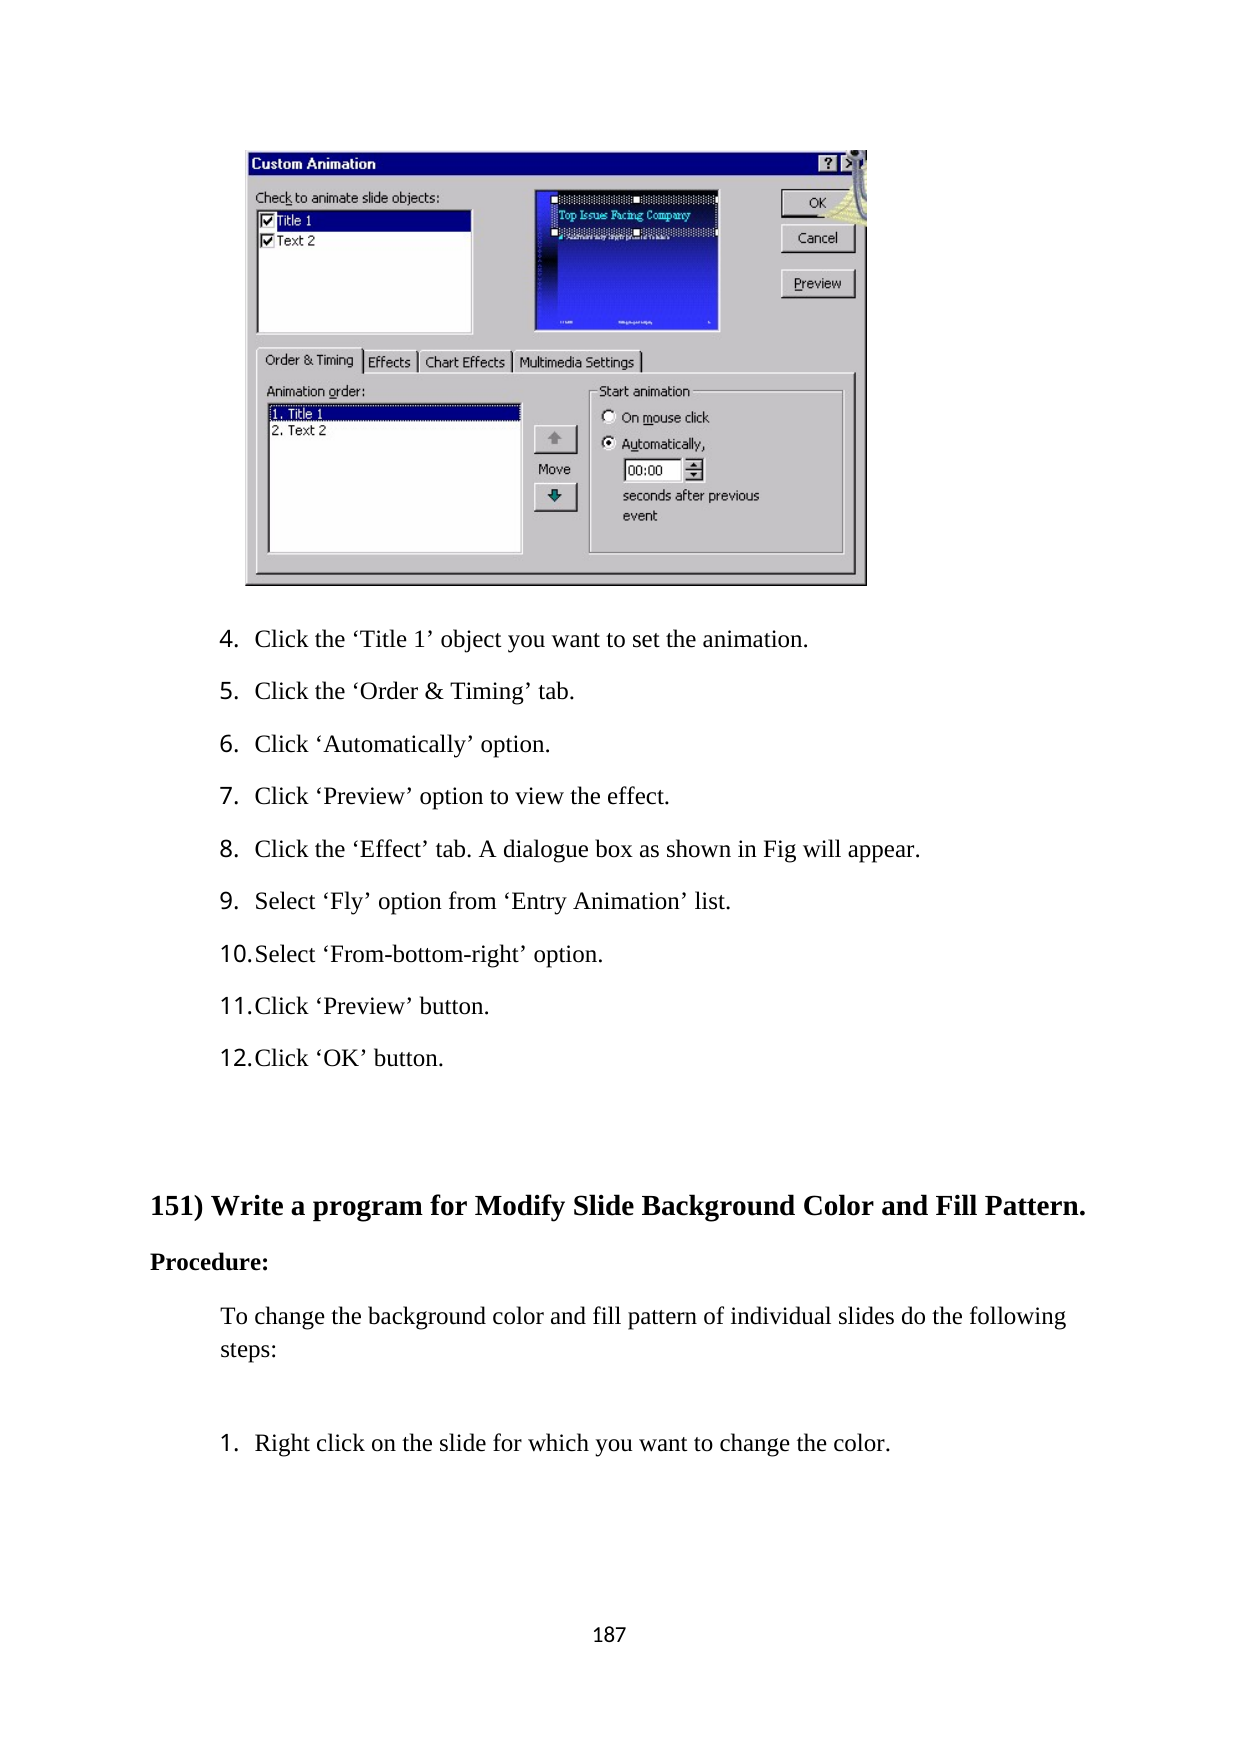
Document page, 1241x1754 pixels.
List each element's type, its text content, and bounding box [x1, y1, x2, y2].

list Select ‘From-bottom-right’ option. [219, 936, 1079, 969]
list Click the ‘Title 1’ object you want to set the animation. [219, 622, 1079, 654]
text To change the background color and fill pattern of individual slides do the following steps: [220, 1301, 1079, 1363]
list Click ‘Automatically’ option. [219, 726, 1079, 759]
list Click the ‘Effect’ tab. A dialogue box as shown in Fig will appear. [219, 831, 1079, 864]
list Right click on the slide for which you want to change the color. [219, 1426, 1079, 1458]
picture [245, 150, 867, 586]
text 151) Write a program for Modify Slide Background Color and Fill Pattern. [150, 1188, 1090, 1221]
text Procedure: [150, 1247, 1090, 1276]
list Click ‘Preview’ button. [219, 989, 1079, 1021]
list Click ‘OK’ button. [219, 1041, 1079, 1074]
list Click the ‘Order & Timing’ tab. [219, 674, 1079, 707]
list Select ‘Fly’ option from ‘Entry Animation’ list. [219, 884, 1079, 916]
list Click ‘Preview’ option to view the effect. [219, 779, 1079, 812]
